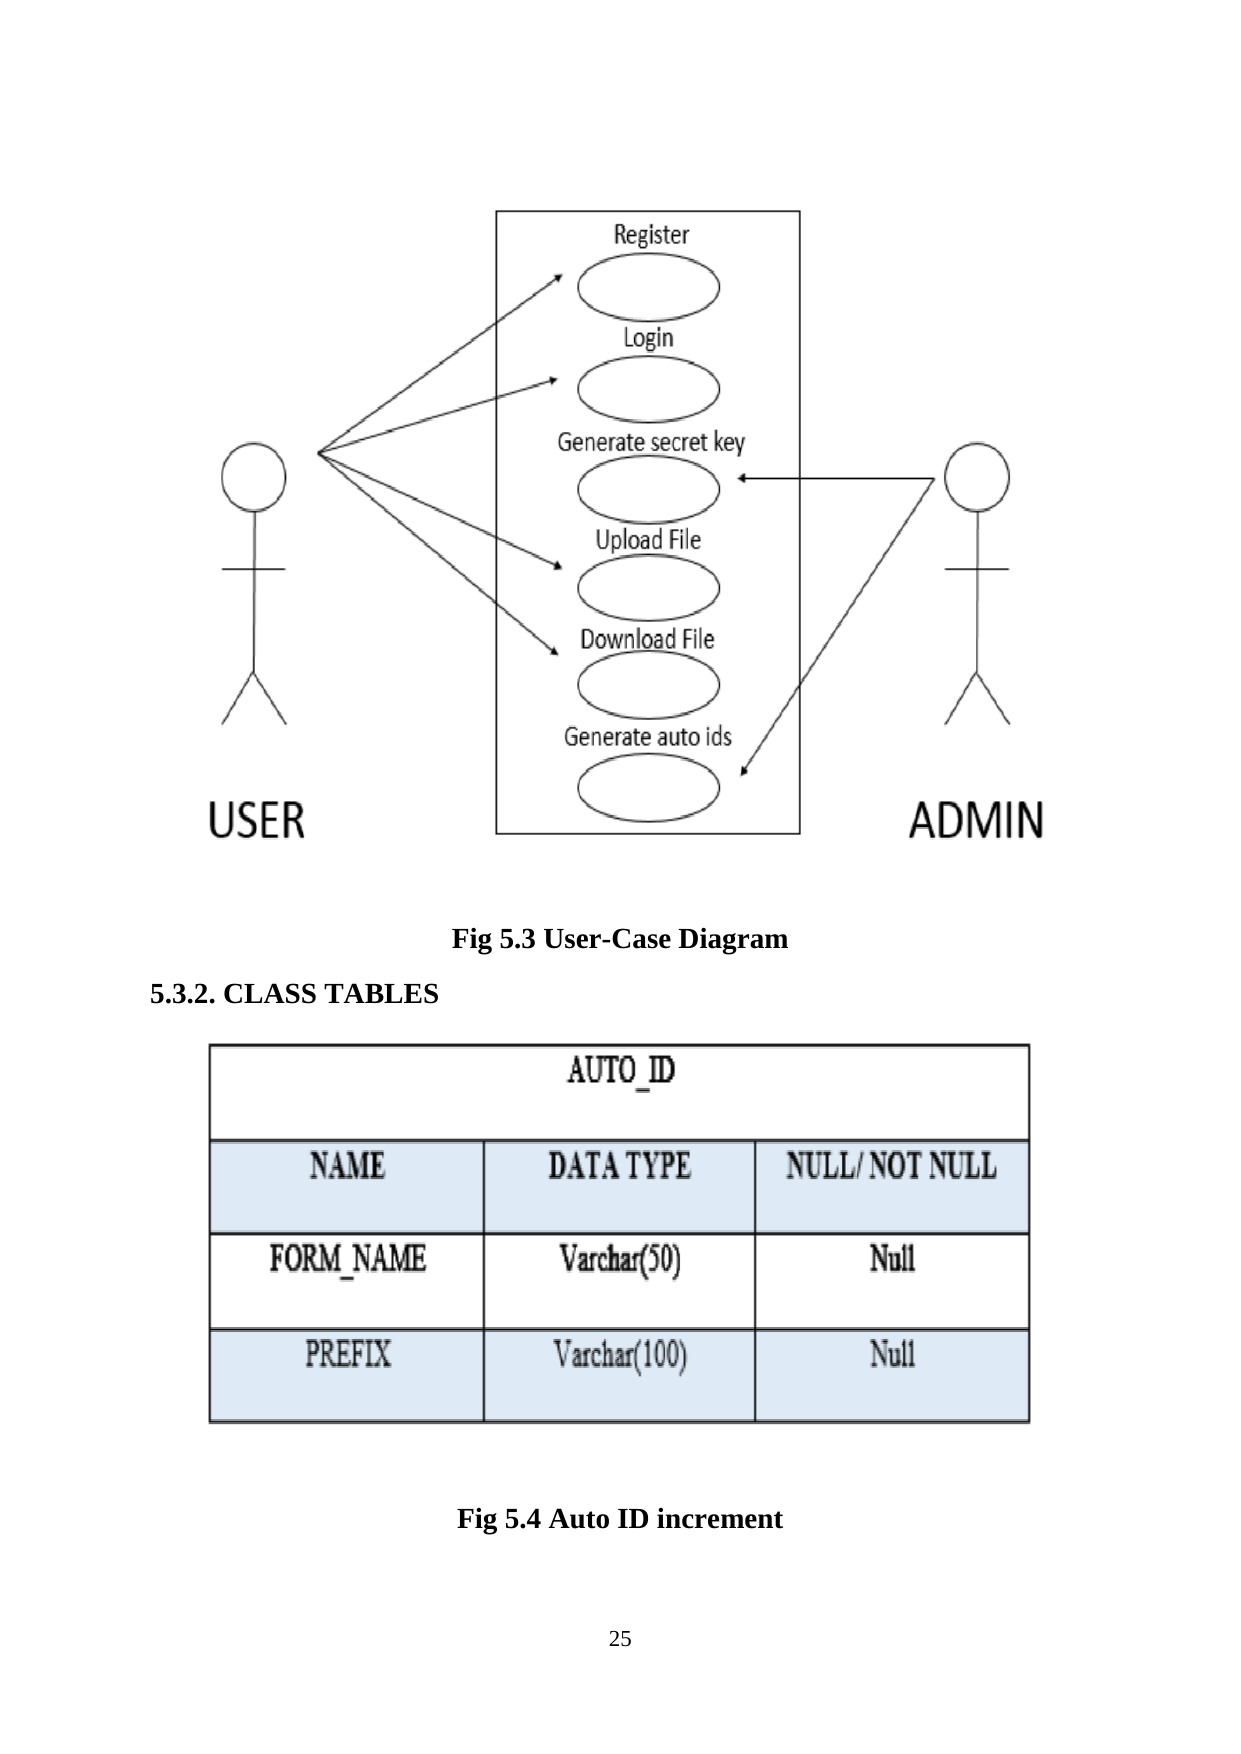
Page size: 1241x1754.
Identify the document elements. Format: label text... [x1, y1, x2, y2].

picture [196, 205, 1044, 851]
text 5.3.2. CLASS TABLES [150, 976, 1090, 1009]
text Fig 5.4 Auto ID increment [150, 1501, 1090, 1535]
text Fig 5.3 User-Case Diagram [150, 921, 1090, 954]
picture [204, 1031, 1036, 1432]
